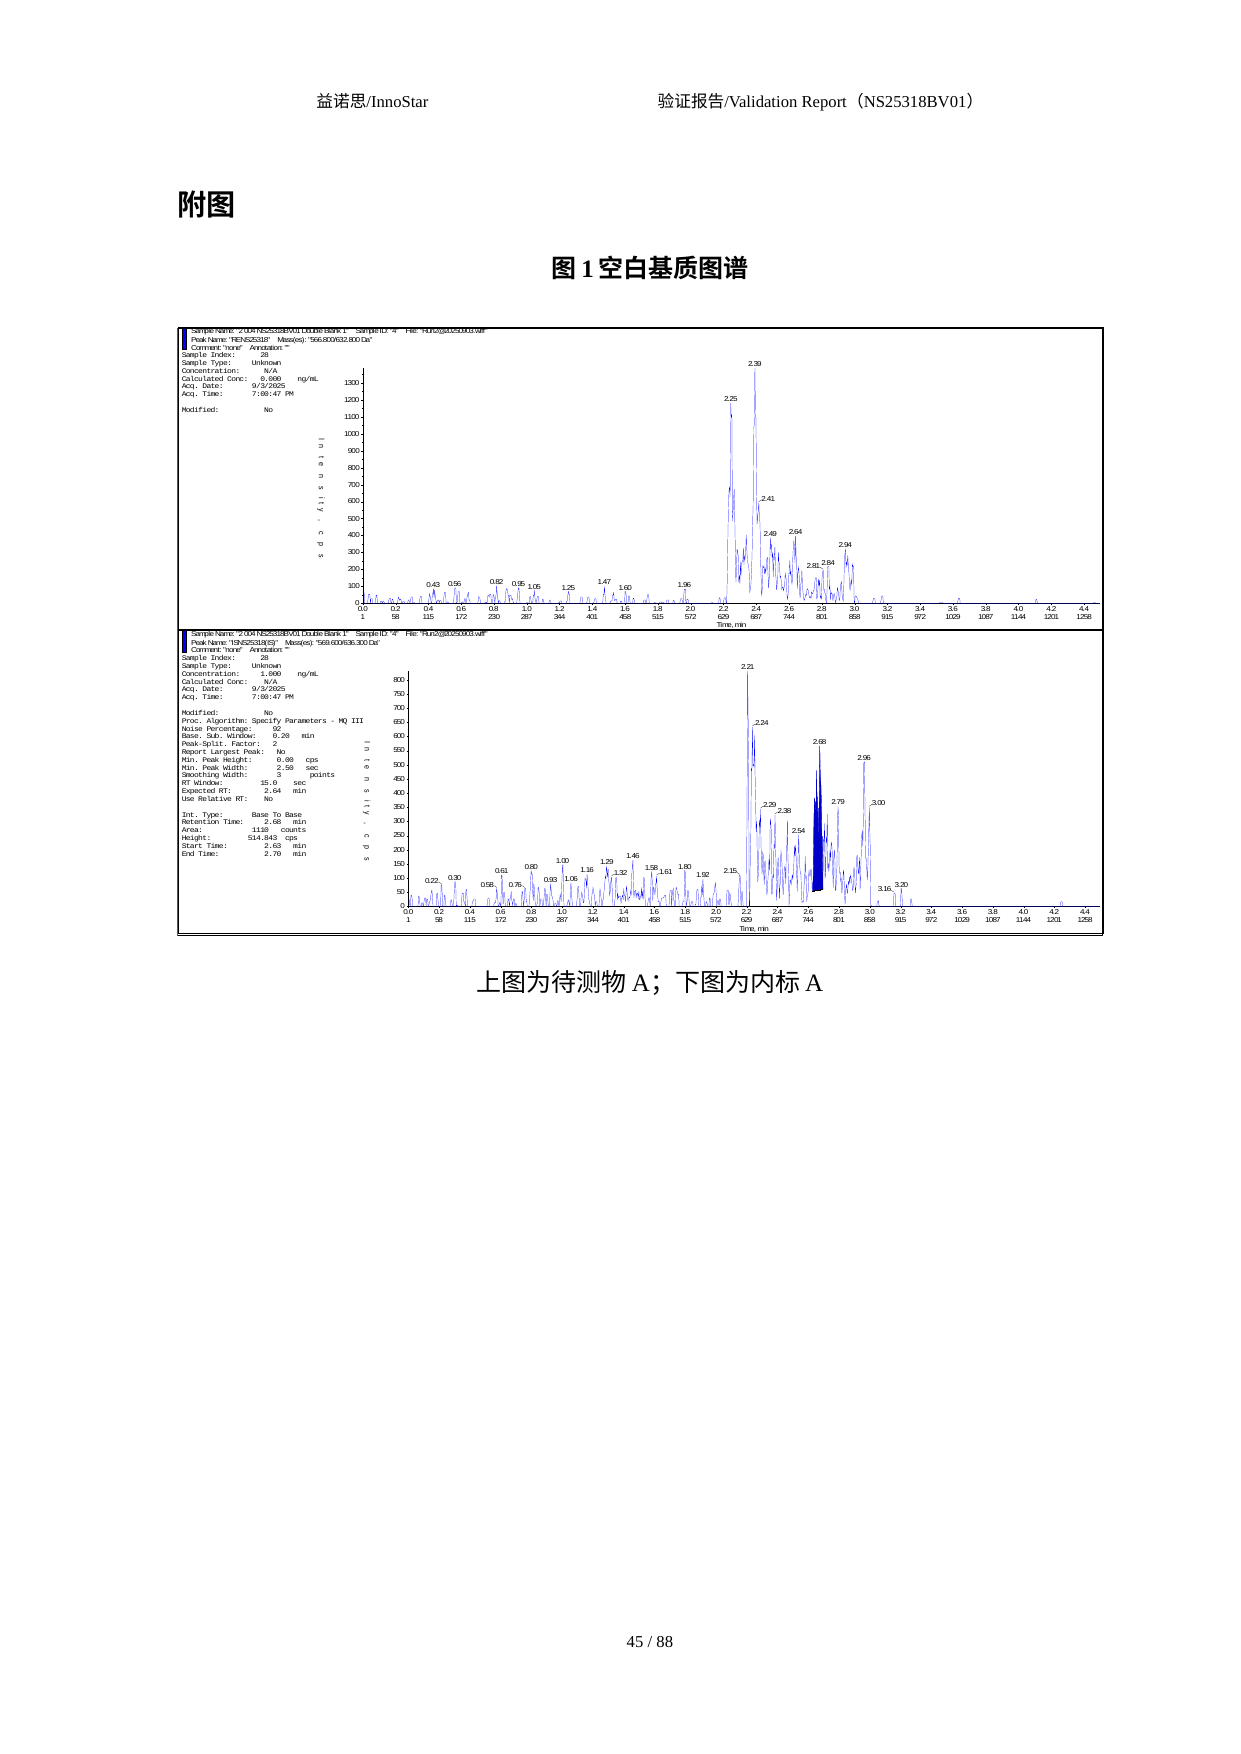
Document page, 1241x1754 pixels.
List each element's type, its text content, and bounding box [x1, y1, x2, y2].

subtitle 图1空白基质图谱 [177, 248, 1122, 285]
subtitle 附图 [177, 181, 1122, 223]
text 上图为待测物A；下图为内标A [177, 962, 1122, 998]
